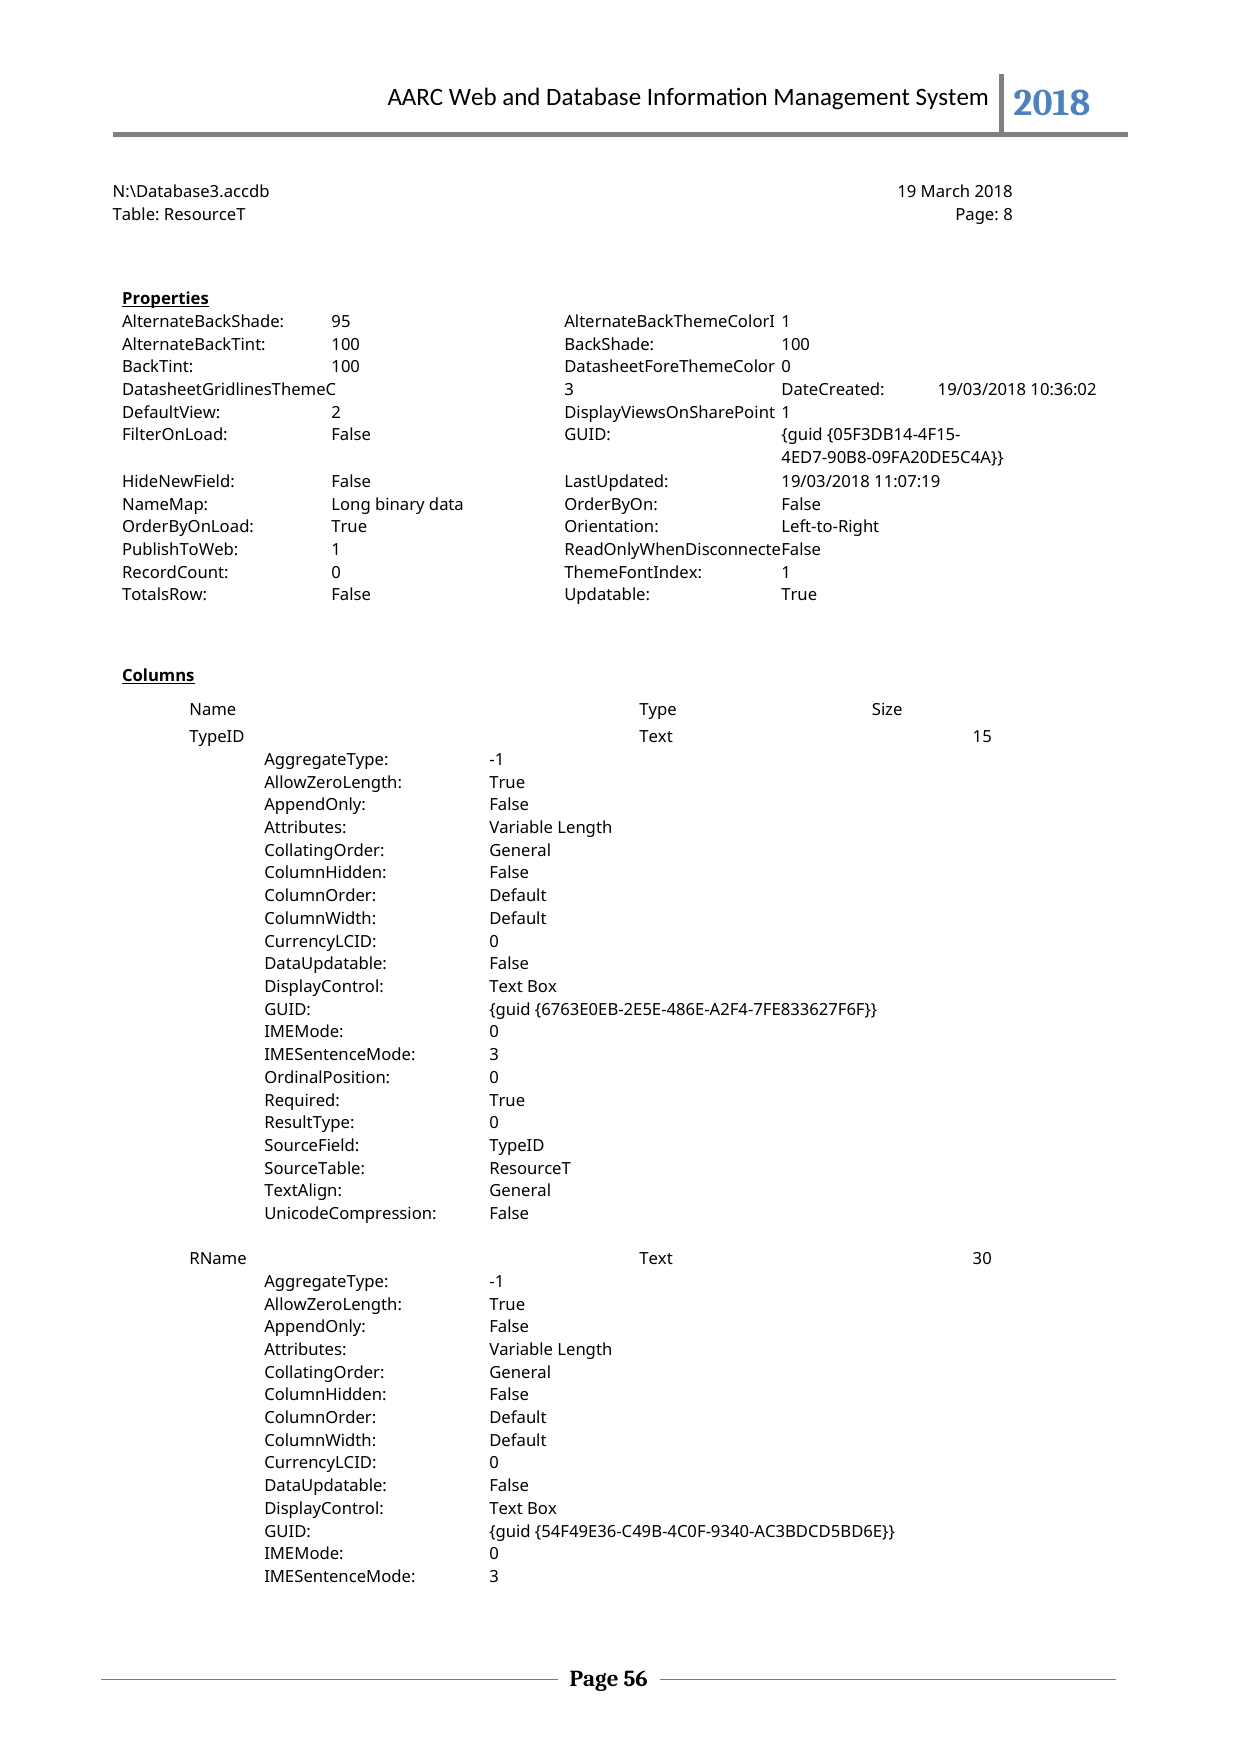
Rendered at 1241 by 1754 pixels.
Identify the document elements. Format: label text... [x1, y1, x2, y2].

text DataUpdatable: False [112, 952, 1128, 975]
text DefaultView: 2 DisplayViewsOnSharePoint 1 [112, 400, 1128, 423]
text AllowZeroLength: True [112, 1292, 1128, 1315]
text ColumnHidden: False [112, 861, 1128, 884]
text HideNewField: False LastUpdated: 19/03/2018 11:07:19 [112, 469, 1128, 492]
text AppendOnly: False [112, 1315, 1128, 1338]
text PublishToWeb: 1 ReadOnlyWhenDisconnecte False [112, 537, 1128, 560]
text Table: ResourceT Page: 8 [112, 202, 1128, 225]
text AggregateType: -1 [112, 748, 1128, 770]
text 4ED7-90B8-09FA20DE5C4A}} [112, 446, 1128, 468]
text GUID: {guid {6763E0EB-2E5E-486E-A2F4-7FE833627F6F}} [112, 997, 1128, 1020]
text N:\Database3.accdb 19 March 2018 [112, 179, 1128, 202]
text SourceTable: ResourceT [112, 1156, 1128, 1179]
text Columns [112, 664, 1128, 687]
text IMEMode: 0 [112, 1020, 1128, 1043]
text DisplayControl: Text Box [112, 975, 1128, 997]
text RName Text 30 [112, 1247, 1128, 1269]
text CollatingOrder: General [112, 838, 1128, 861]
text AlternateBackTint: 100 BackShade: 100 [112, 332, 1128, 355]
text NameMap: Long binary data OrderByOn: False [112, 492, 1128, 515]
text AggregateType: -1 [112, 1269, 1128, 1292]
text SourceField: TypeID [112, 1134, 1128, 1156]
text UnicodeCompression: False [112, 1202, 1128, 1224]
text CollatingOrder: General [112, 1360, 1128, 1383]
text Attributes: Variable Length [112, 1338, 1128, 1360]
text AllowZeroLength: True [112, 770, 1128, 793]
text ColumnOrder: Default [112, 1406, 1128, 1428]
text IMEMode: 0 [112, 1542, 1128, 1565]
text Required: True [112, 1088, 1128, 1111]
text OrdinalPosition: 0 [112, 1066, 1128, 1088]
text RecordCount: 0 ThemeFontIndex: 1 [112, 560, 1128, 583]
text AppendOnly: False [112, 793, 1128, 816]
text IMESentenceMode: 3 [112, 1043, 1128, 1066]
text ColumnWidth: Default [112, 907, 1128, 929]
text IMESentenceMode: 3 [112, 1565, 1128, 1587]
text TextAlign: General [112, 1179, 1128, 1202]
text GUID: {guid {54F49E36-C49B-4C0F-9340-AC3BDCD5BD6E}} [112, 1519, 1128, 1542]
text ColumnOrder: Default [112, 884, 1128, 907]
text ColumnWidth: Default [112, 1428, 1128, 1451]
text AlternateBackShade: 95 AlternateBackThemeColorI 1 [112, 309, 1128, 332]
text CurrencyLCID: 0 [112, 929, 1128, 952]
text DatasheetGridlinesThemeC 3 DateCreated: 19/03/2018 10:36:02 [112, 377, 1128, 400]
text Properties [112, 287, 1128, 309]
text Attributes: Variable Length [112, 816, 1128, 838]
text DataUpdatable: False [112, 1474, 1128, 1497]
text CurrencyLCID: 0 [112, 1451, 1128, 1474]
text TotalsRow: False Updatable: True [112, 583, 1128, 606]
text Name Type Size [112, 698, 1128, 720]
text BackTint: 100 DatasheetForeThemeColor 0 [112, 355, 1128, 377]
text DisplayControl: Text Box [112, 1497, 1128, 1519]
text ColumnHidden: False [112, 1383, 1128, 1406]
text ResultType: 0 [112, 1111, 1128, 1134]
text OrderByOnLoad: True Orientation: Left-to-Right [112, 515, 1128, 537]
text TypeID Text 15 [112, 725, 1128, 748]
text FilterOnLoad: False GUID: {guid {05F3DB14-4F15- [112, 423, 1128, 446]
